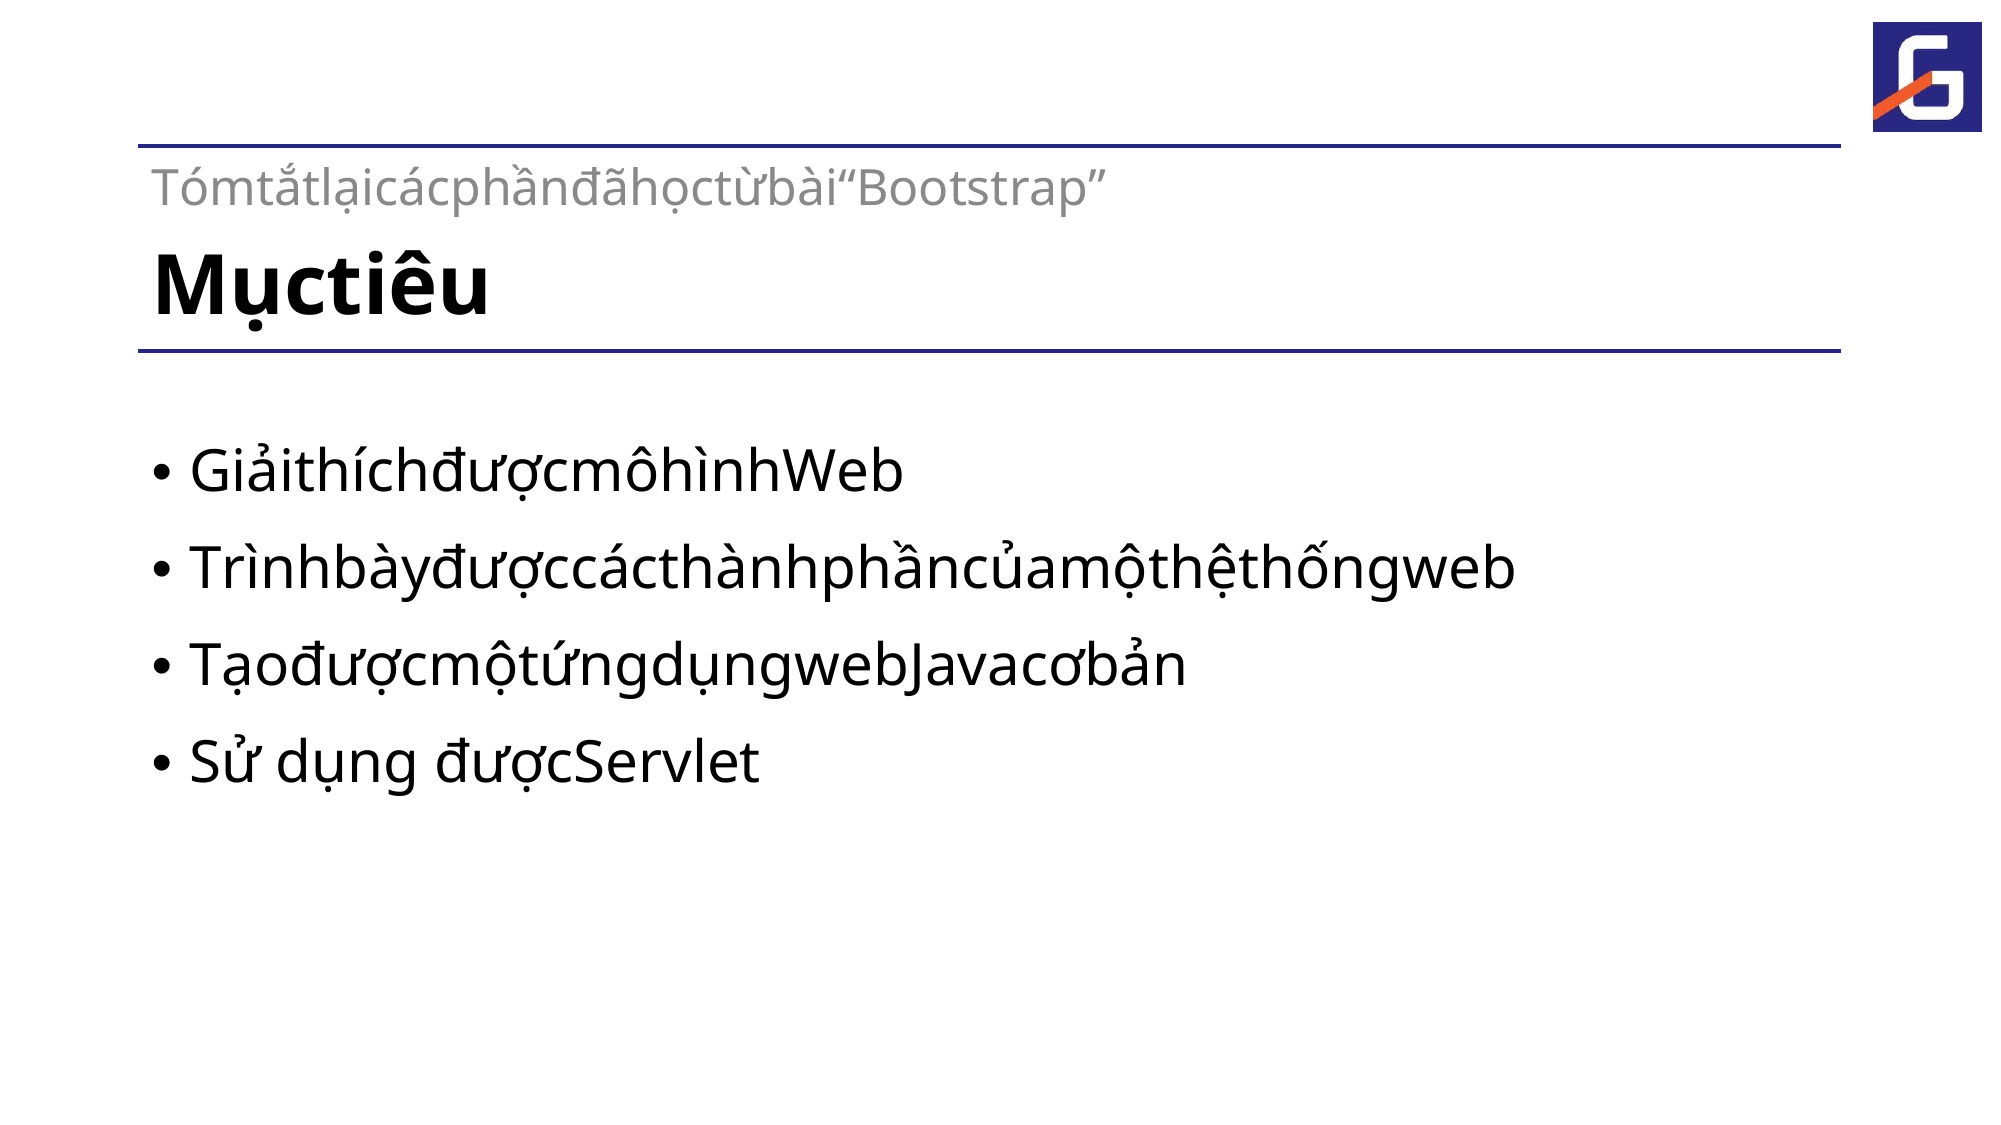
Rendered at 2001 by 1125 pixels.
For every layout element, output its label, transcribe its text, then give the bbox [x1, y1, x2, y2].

subtitle Mụctiêu [151, 226, 1901, 339]
list GiảithíchđượcmôhìnhWeb [151, 429, 1901, 509]
text Tómtắtlạicácphầnđãhọctừbài“Bootstrap” [151, 152, 1901, 220]
list Sử dụng đượcServlet [151, 720, 1901, 799]
list TạođượcmộtứngdụngwebJavacơbản [151, 623, 1901, 703]
list Trìnhbàyđượccácthànhphầncủamộthệthốngweb [151, 527, 1901, 606]
picture [1873, 22, 1982, 132]
